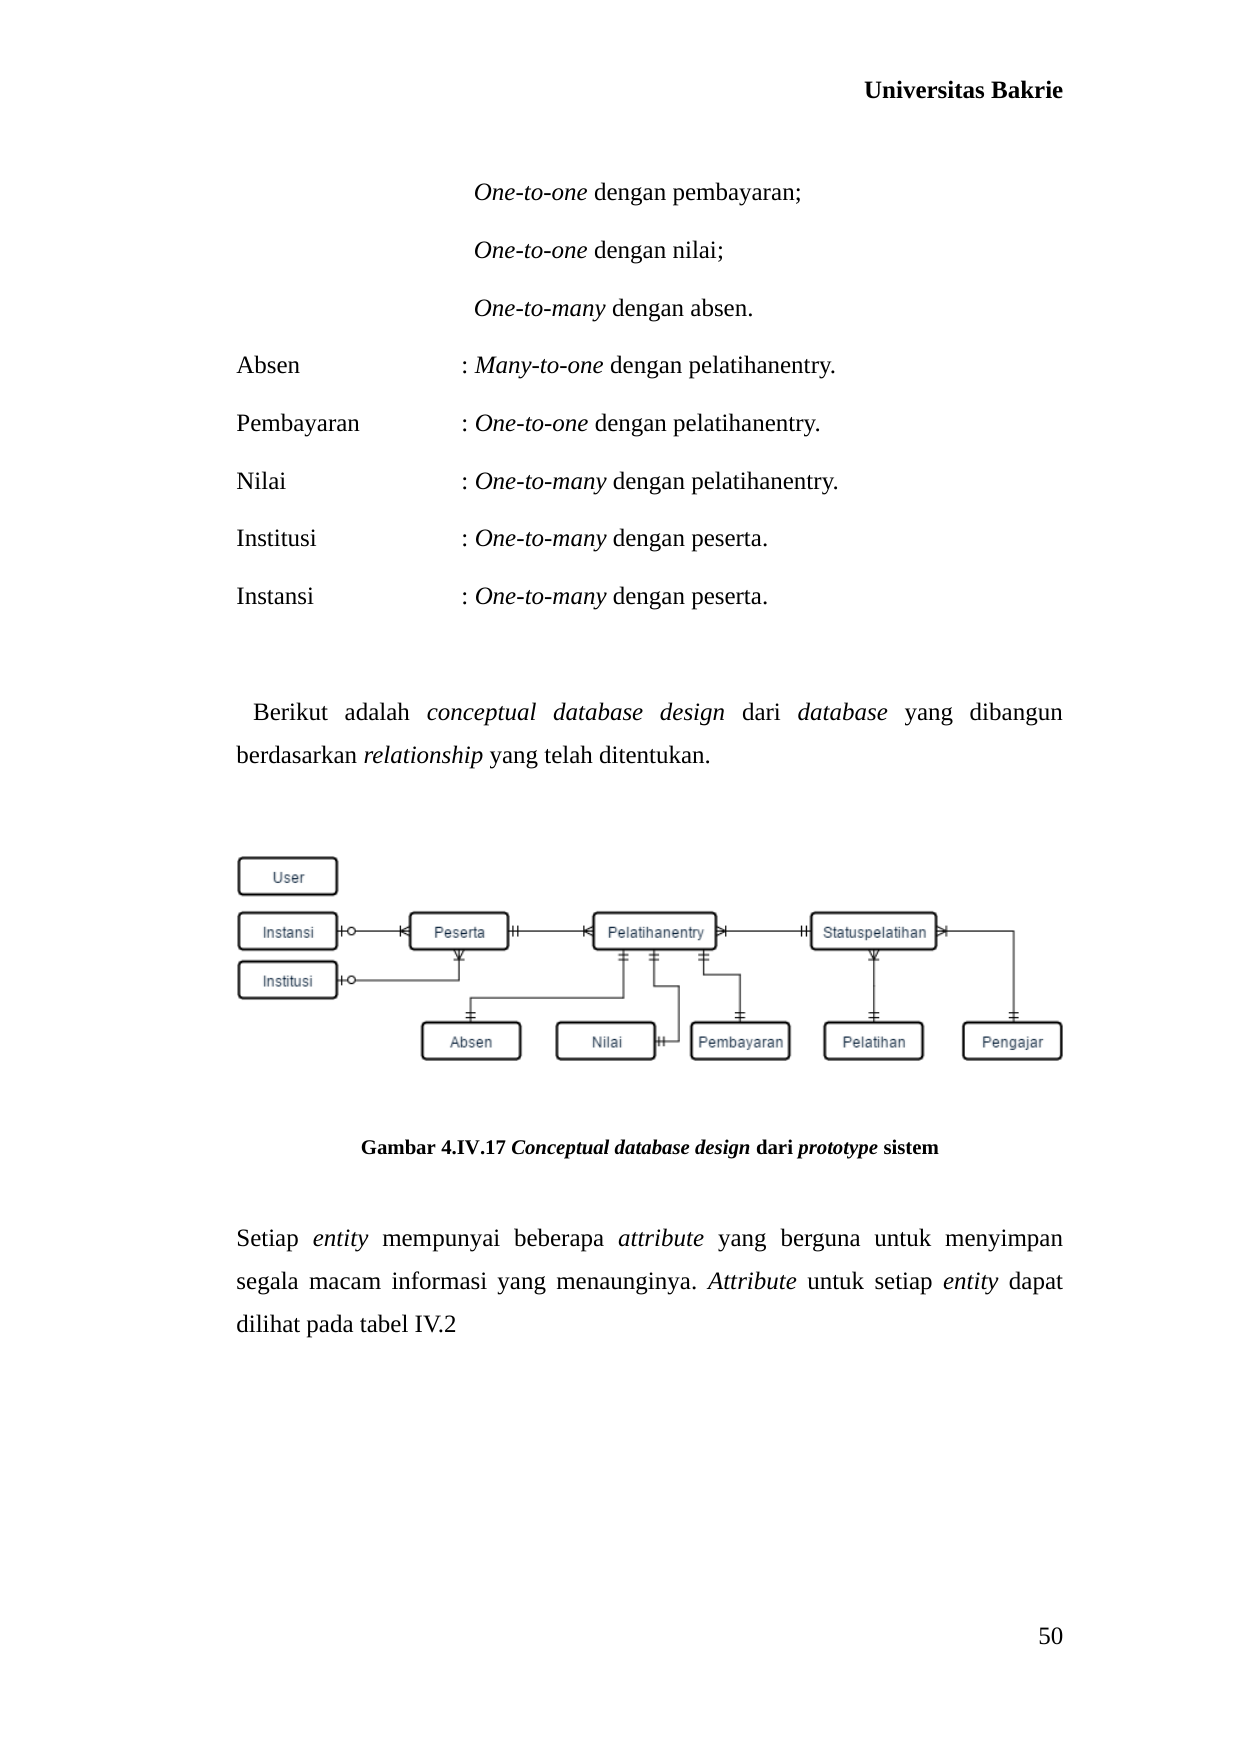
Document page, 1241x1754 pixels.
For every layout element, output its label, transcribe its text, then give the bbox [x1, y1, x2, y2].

text Nilai : One-to-many dengan pelatihanentry. [236, 466, 1063, 494]
text One-to-one dengan pembayaran; [236, 177, 1063, 206]
text Institusi : One-to-many dengan peserta. [236, 523, 1063, 552]
text Berikut adalah conceptual database design dari database yang dibangun berdasarkan relationship yang telah ditentukan. [236, 697, 1063, 768]
text Pembayaran : One-to-one dengan pelatihanentry. [236, 408, 1063, 437]
text Absen : Many-to-one dengan pelatihanentry. [236, 350, 1063, 379]
text One-to-one dengan nilai; [461, 235, 1063, 264]
text Instansi : One-to-many dengan peserta. [236, 581, 1063, 610]
text One-to-many dengan absen. [461, 293, 1063, 321]
text Setiap entity mempunyai beberapa attribute yang berguna untuk menyimpan segala macam informasi yang menaunginya. Attribute untuk setiap entity dapat dilihat pada tabel IV.2 [236, 1223, 1063, 1338]
